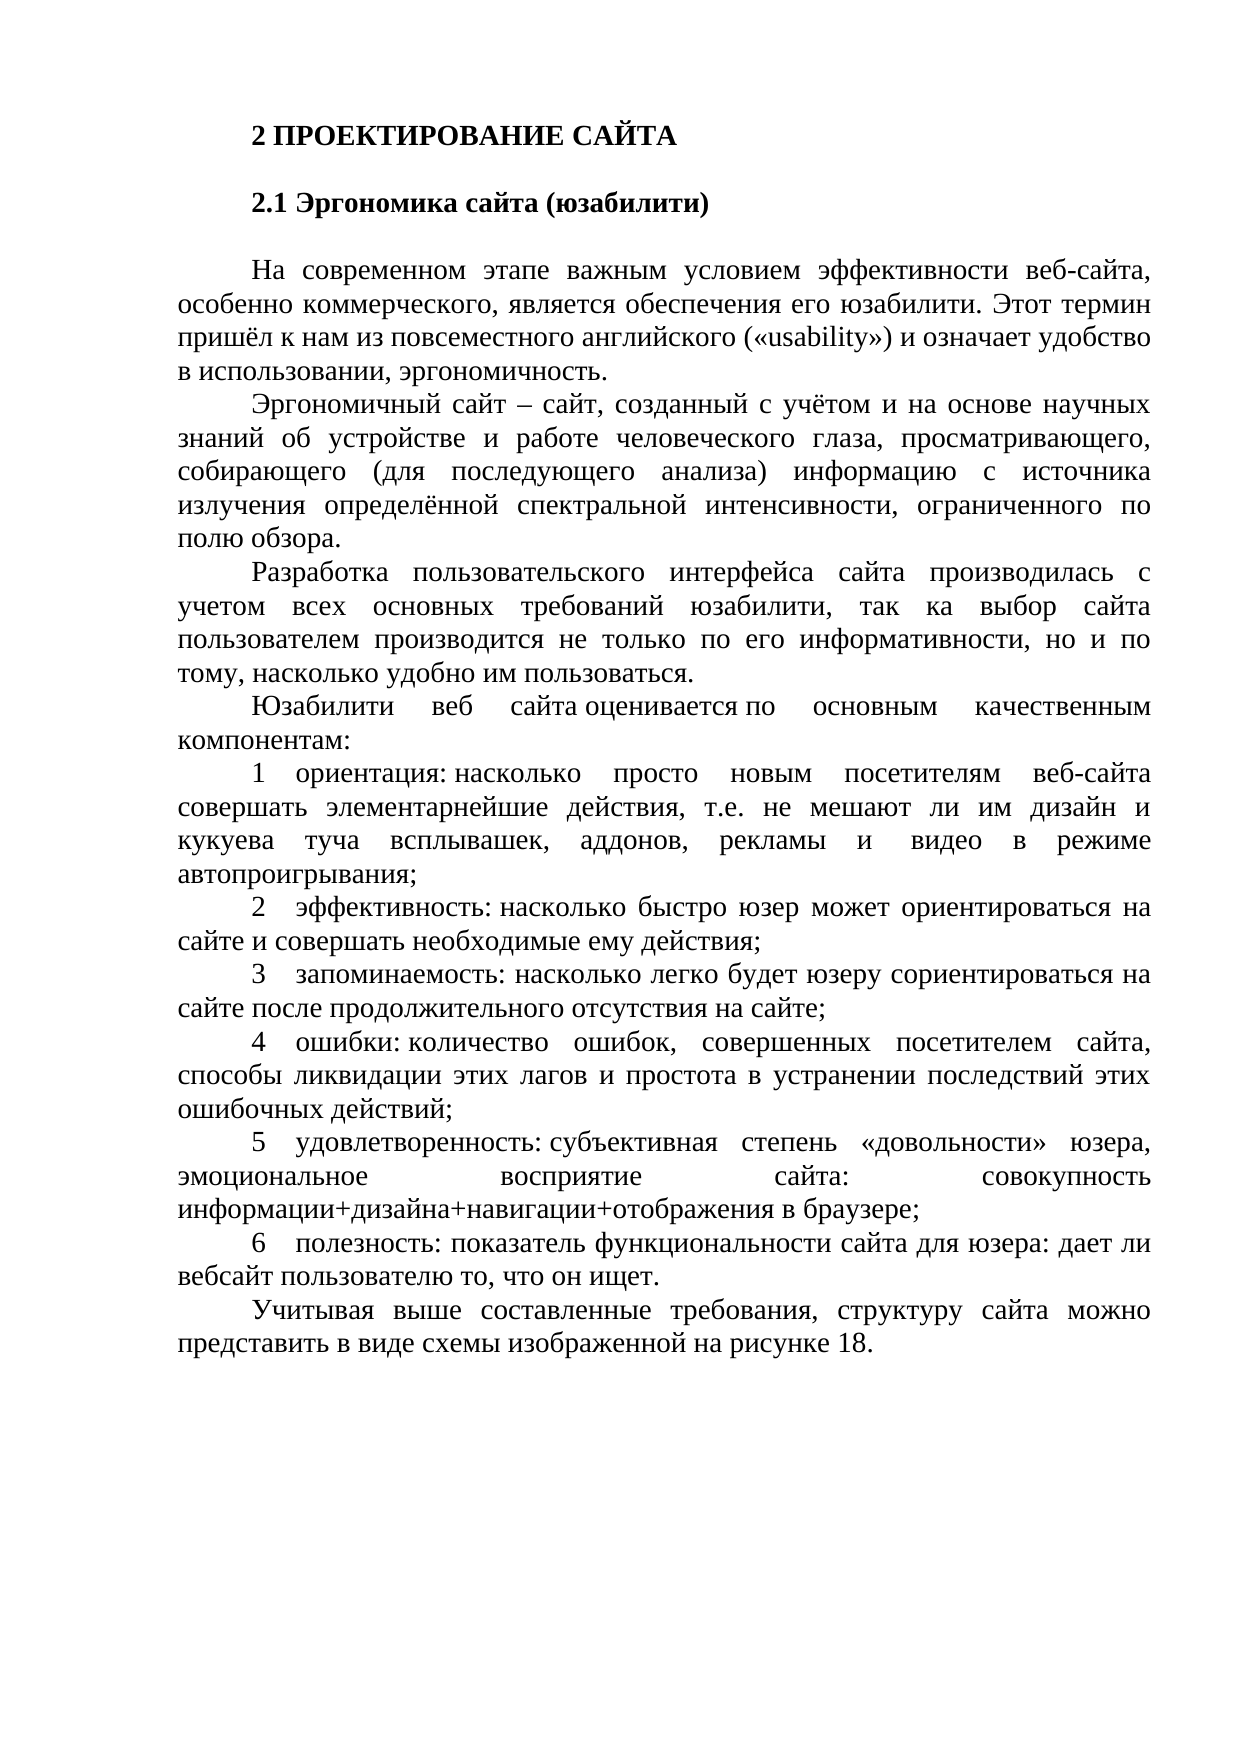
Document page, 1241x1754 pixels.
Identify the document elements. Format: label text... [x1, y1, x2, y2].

text 2 ПРОЕКТИРОВАНИЕ САЙТА [177, 118, 1152, 152]
text 2.1 Эргономика сайта (юзабилити) [177, 185, 1152, 219]
text Эргономичный сайт – сайт, созданный с учётом и на основе научных знаний об устройстве и работе человеческого глаза, просматривающего, собирающего (для последующего анализа) информацию с источника излучения определённой спектральной интенсивности, ограниченного по полю обзора. [177, 386, 1152, 554]
text Юзабилити веб сайта оценивается по основным качественным компонентам: [177, 688, 1152, 755]
text Учитывая выше составленные требования, структуру сайта можно представить в виде схемы изображенной на рисунке 18. [177, 1292, 1152, 1359]
text На современном этапе важным условием эффективности веб-сайта, особенно коммерческого, является обеспечения его юзабилити. Этот термин пришёл к нам из повсеместного английского («usability») и означает удобство в использовании, эргономичность. [177, 252, 1152, 386]
list ошибки: количество ошибок, совершенных посетителем сайта, способы ликвидации этих лагов и простота в устранении последствий этих ошибочных действий; [177, 1024, 1152, 1124]
list ориентация: насколько просто новым посетителям веб-сайта совершать элементарнейшие действия, т.е. не мешают ли им дизайн и кукуева туча всплывашек, аддонов, рекламы и видео в режиме автопроигрывания; [177, 755, 1152, 889]
list эффективность: насколько быстро юзер может ориентироваться на сайте и совершать необходимые ему действия; [177, 889, 1152, 957]
list полезность: показатель функциональности сайта для юзера: дает ли вебсайт пользователю то, что он ищет. [177, 1225, 1152, 1292]
list запоминаемость: насколько легко будет юзеру сориентироваться на сайте после продолжительного отсутствия на сайте; [177, 957, 1152, 1024]
list удовлетворенность: субъективная степень «довольности» юзера, эмоциональное восприятие сайта: совокупность информации+дизайна+навигации+отображения в браузере; [177, 1124, 1152, 1225]
text Разработка пользовательского интерфейса сайта производилась с учетом всех основных требований юзабилити, так ка выбор сайта пользователем производится не только по его информативности, но и по тому, насколько удобно им пользоваться. [177, 554, 1152, 688]
